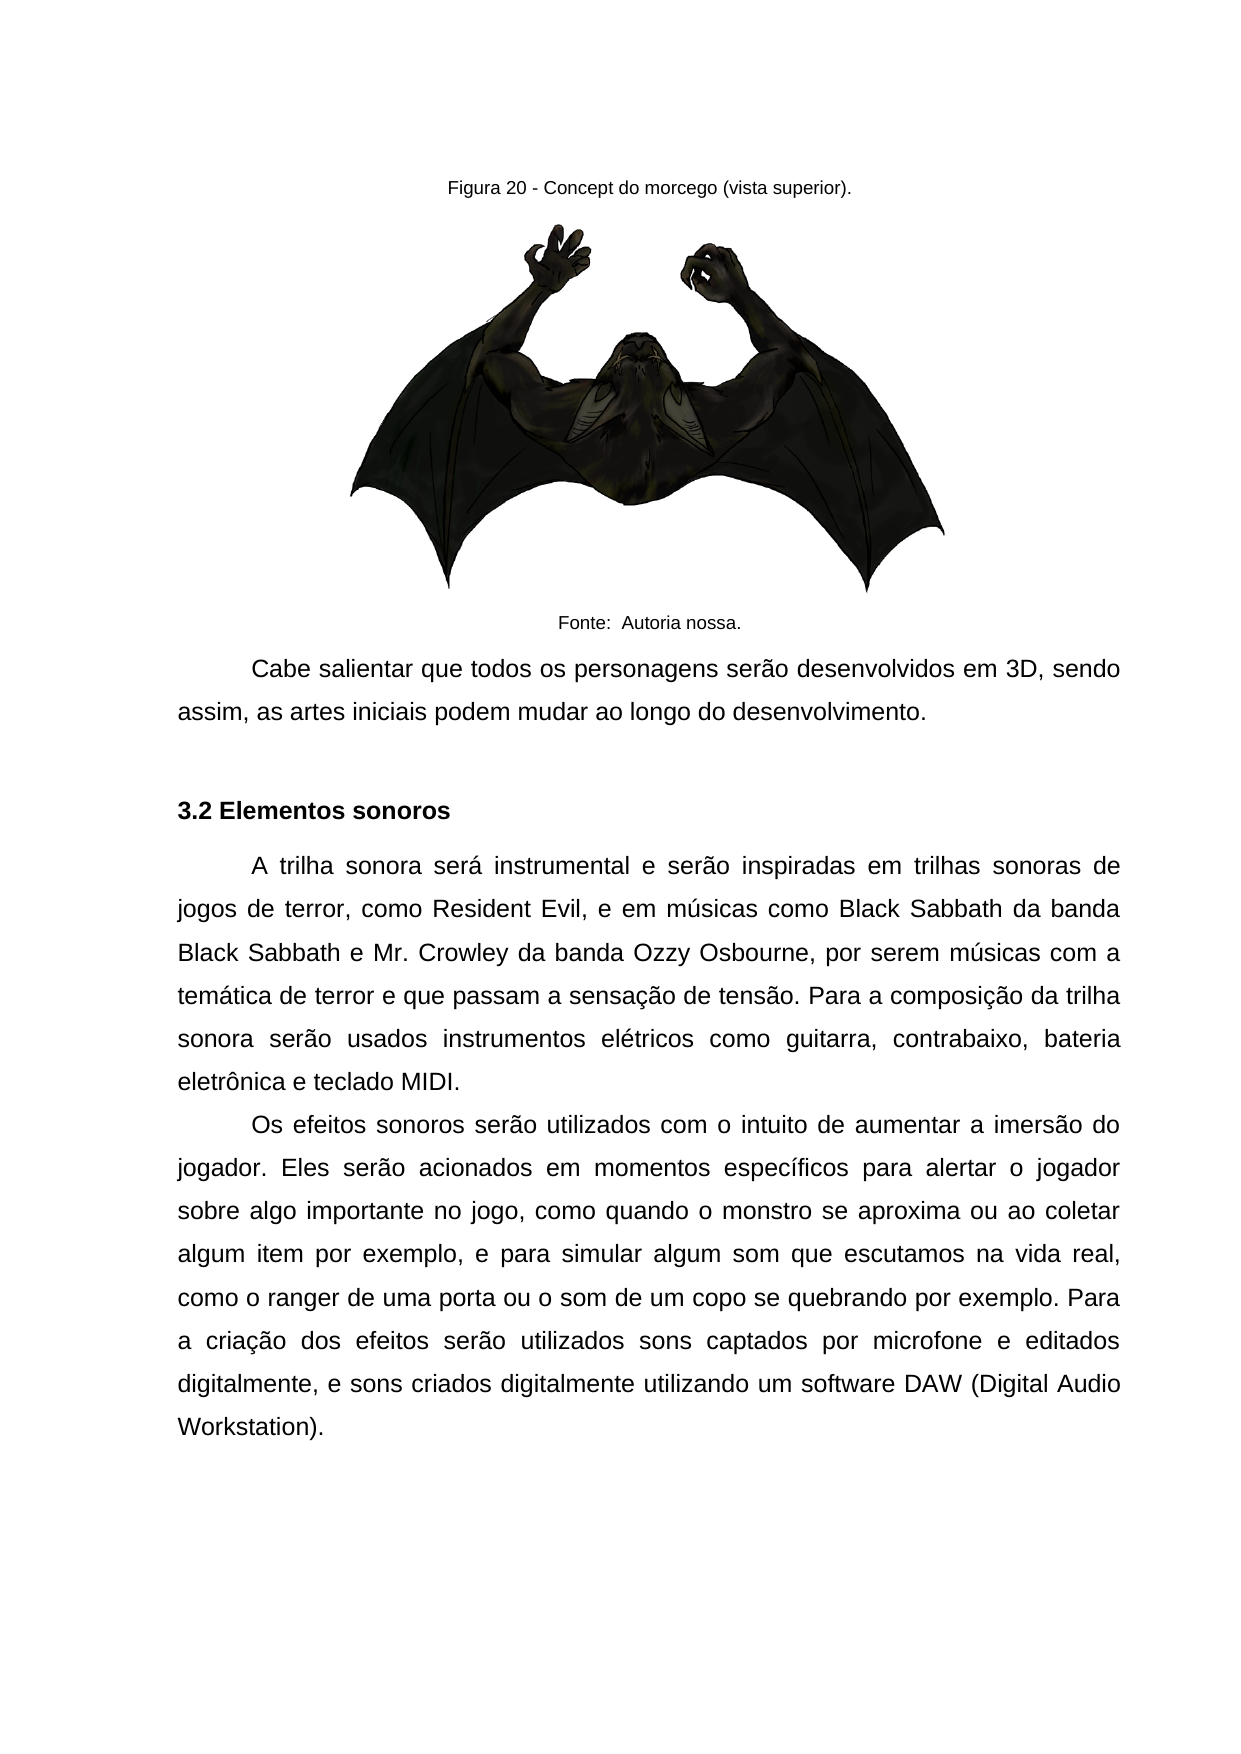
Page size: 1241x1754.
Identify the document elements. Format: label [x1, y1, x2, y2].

picture [341, 219, 958, 598]
